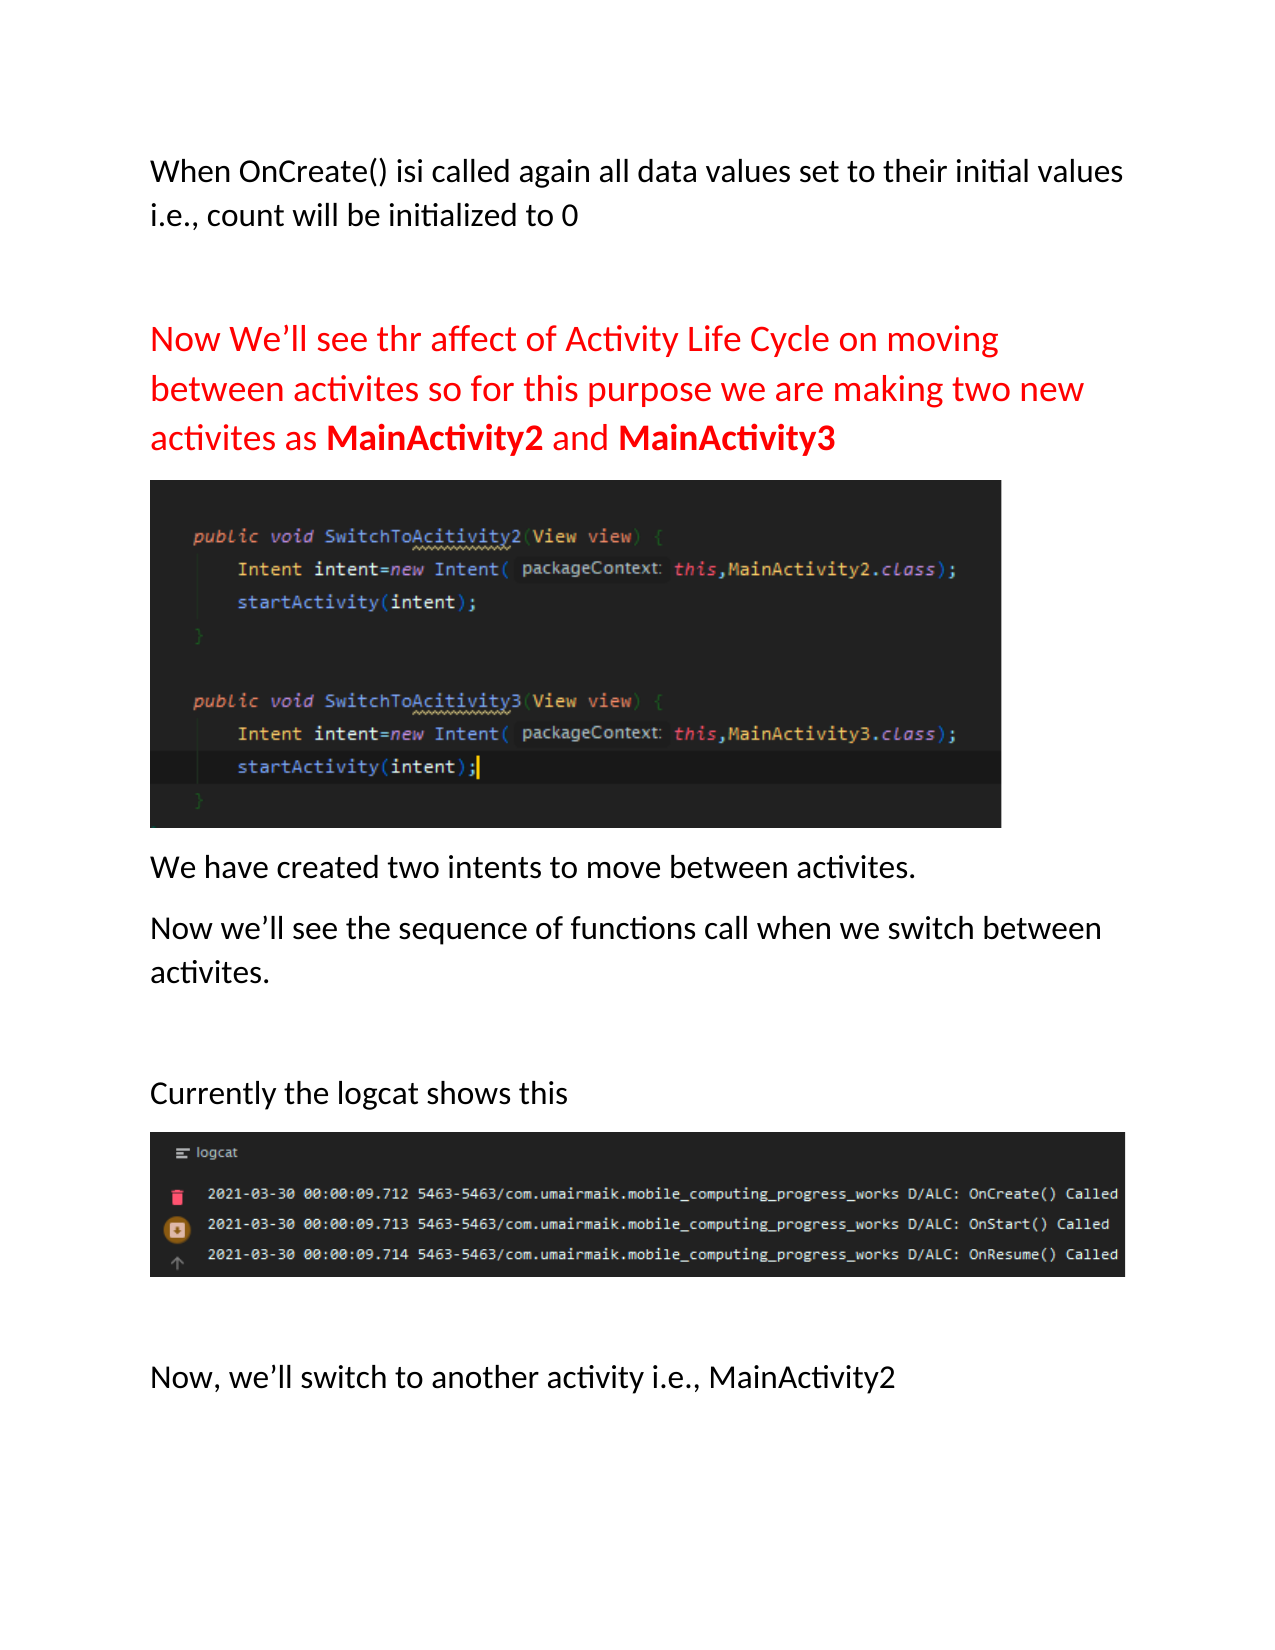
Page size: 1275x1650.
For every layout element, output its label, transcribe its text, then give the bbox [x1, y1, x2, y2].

picture [150, 480, 1002, 828]
text Now we’ll see the sequence of functions call when we switch between activites. [150, 907, 1125, 991]
picture [150, 1132, 1125, 1277]
text We have created two intents to move between activites. [150, 846, 1125, 887]
text Currently the logcat shows this [150, 1072, 1125, 1113]
text When OnCreate() isi called again all data values set to their initial values i.e., count will be initialized to 0 [150, 150, 1125, 235]
text Now We’ll see thr affect of Activity Life Cycle on moving between activites so for this purpose we are making two new activites as MainActivity2 and MainActivity3 [150, 315, 1125, 460]
text Now, we’ll switch to another activity i.e., MainActivity2 [150, 1356, 1125, 1396]
